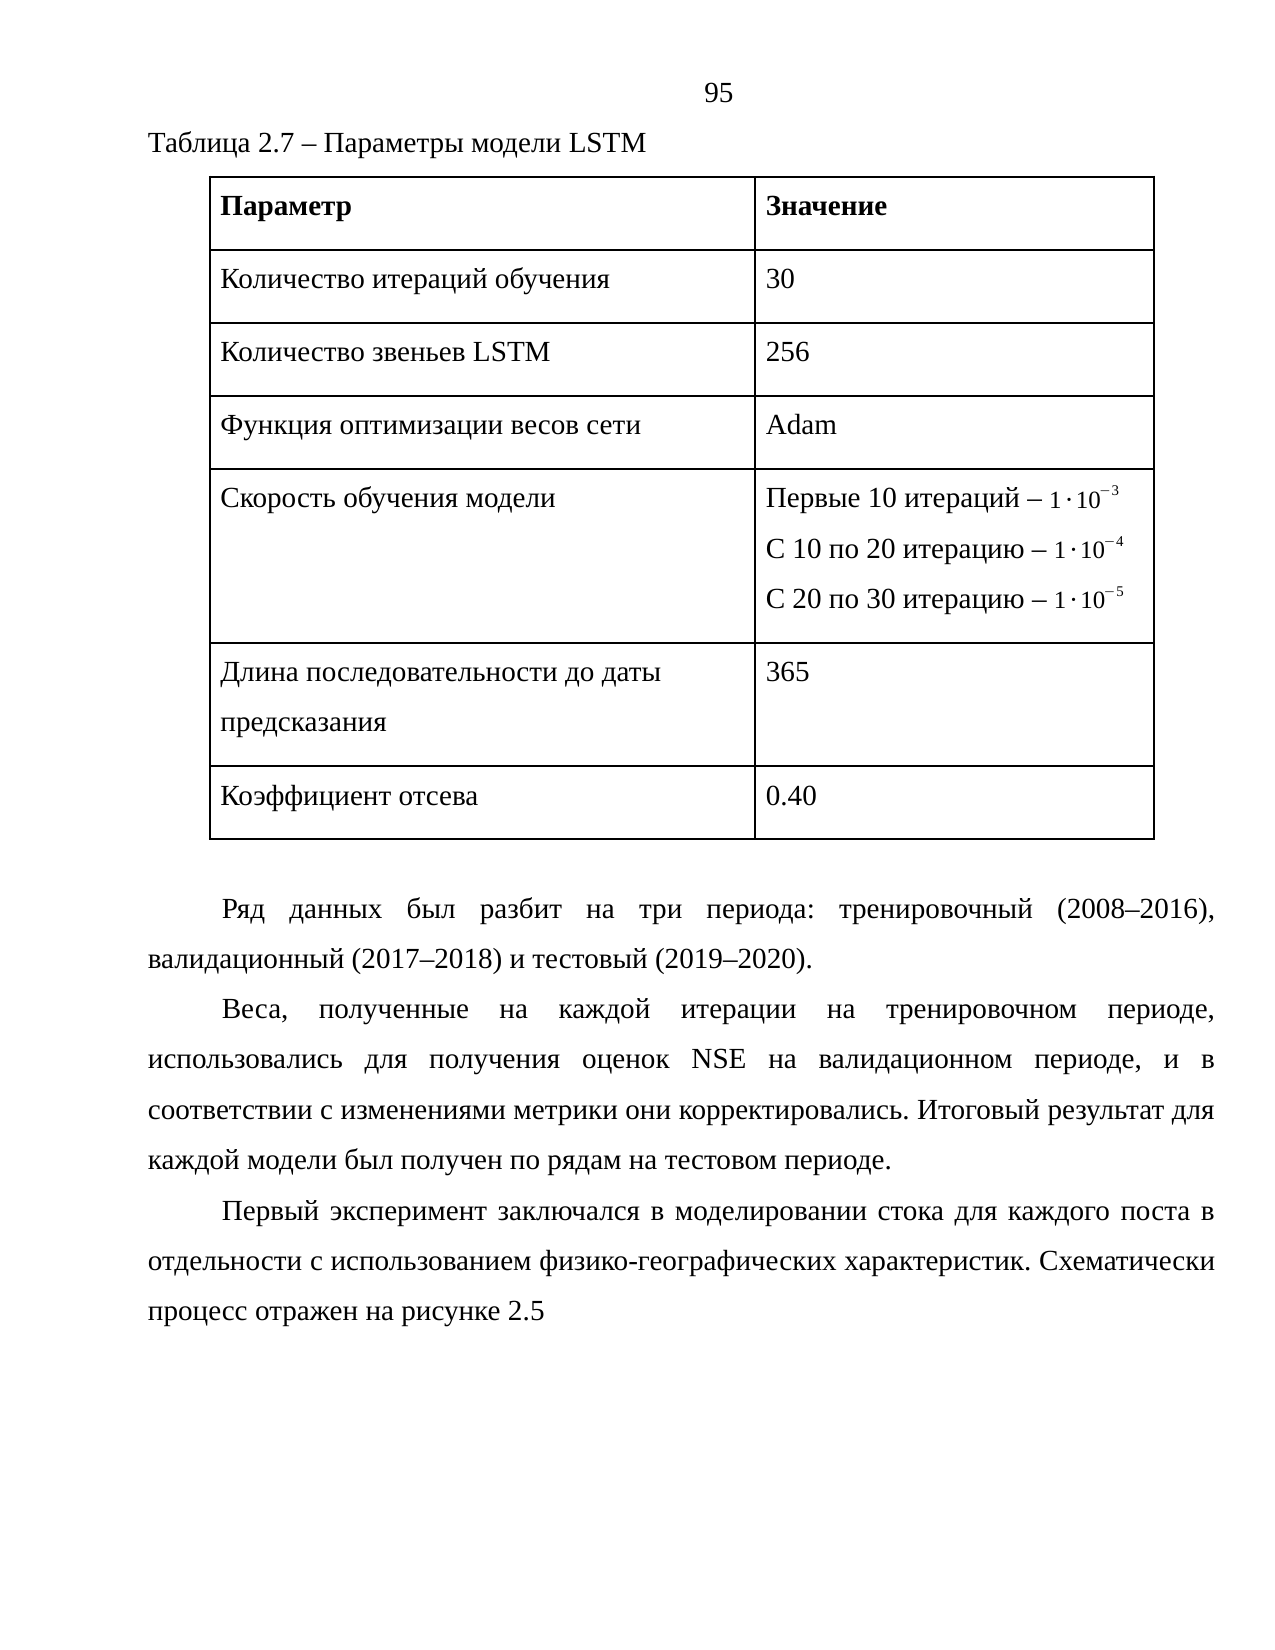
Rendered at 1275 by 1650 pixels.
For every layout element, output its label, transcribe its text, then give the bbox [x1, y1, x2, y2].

table_cell Adam [756, 397, 1153, 468]
text Ряд данных был разбит на три периода: тренировочный (2008–2016), валидационный (2017–2018) и тестовый (2019–2020). [148, 891, 1216, 974]
table_cell 30 [756, 251, 1153, 322]
table_header Параметр [211, 178, 754, 249]
table_cell Первые 10 итераций – С 10 по 20 итерацию – С 20 по 30 итерацию – [756, 470, 1153, 642]
table_cell 0.40 [756, 767, 1153, 838]
table_cell Количество итераций обучения [211, 251, 754, 322]
table_cell Коэффициент отсева [211, 767, 754, 838]
table_cell Скорость обучения модели [211, 470, 754, 642]
table_cell 365 [756, 644, 1153, 765]
table_header Значение [756, 178, 1153, 249]
text Первый эксперимент заключался в моделировании стока для каждого поста в отдельности с использованием физико-географических характеристик. Схематически процесс отражен на рисунке 2.5 [148, 1193, 1216, 1327]
table_cell 256 [756, 324, 1153, 395]
table_cell Функция оптимизации весов сети [211, 397, 754, 468]
table_cell Длина последовательности до даты предсказания [211, 644, 754, 765]
text Таблица 2.7 – Параметры модели LSTM [148, 125, 1216, 159]
table_cell Количество звеньев LSTM [211, 324, 754, 395]
text Веса, полученные на каждой итерации на тренировочном периоде, использовались для получения оценок NSE на валидационном периоде, и в соответствии с изменениями метрики они корректировались. Итоговый результат для каждой модели был получен по рядам на тестовом периоде. [148, 991, 1216, 1176]
